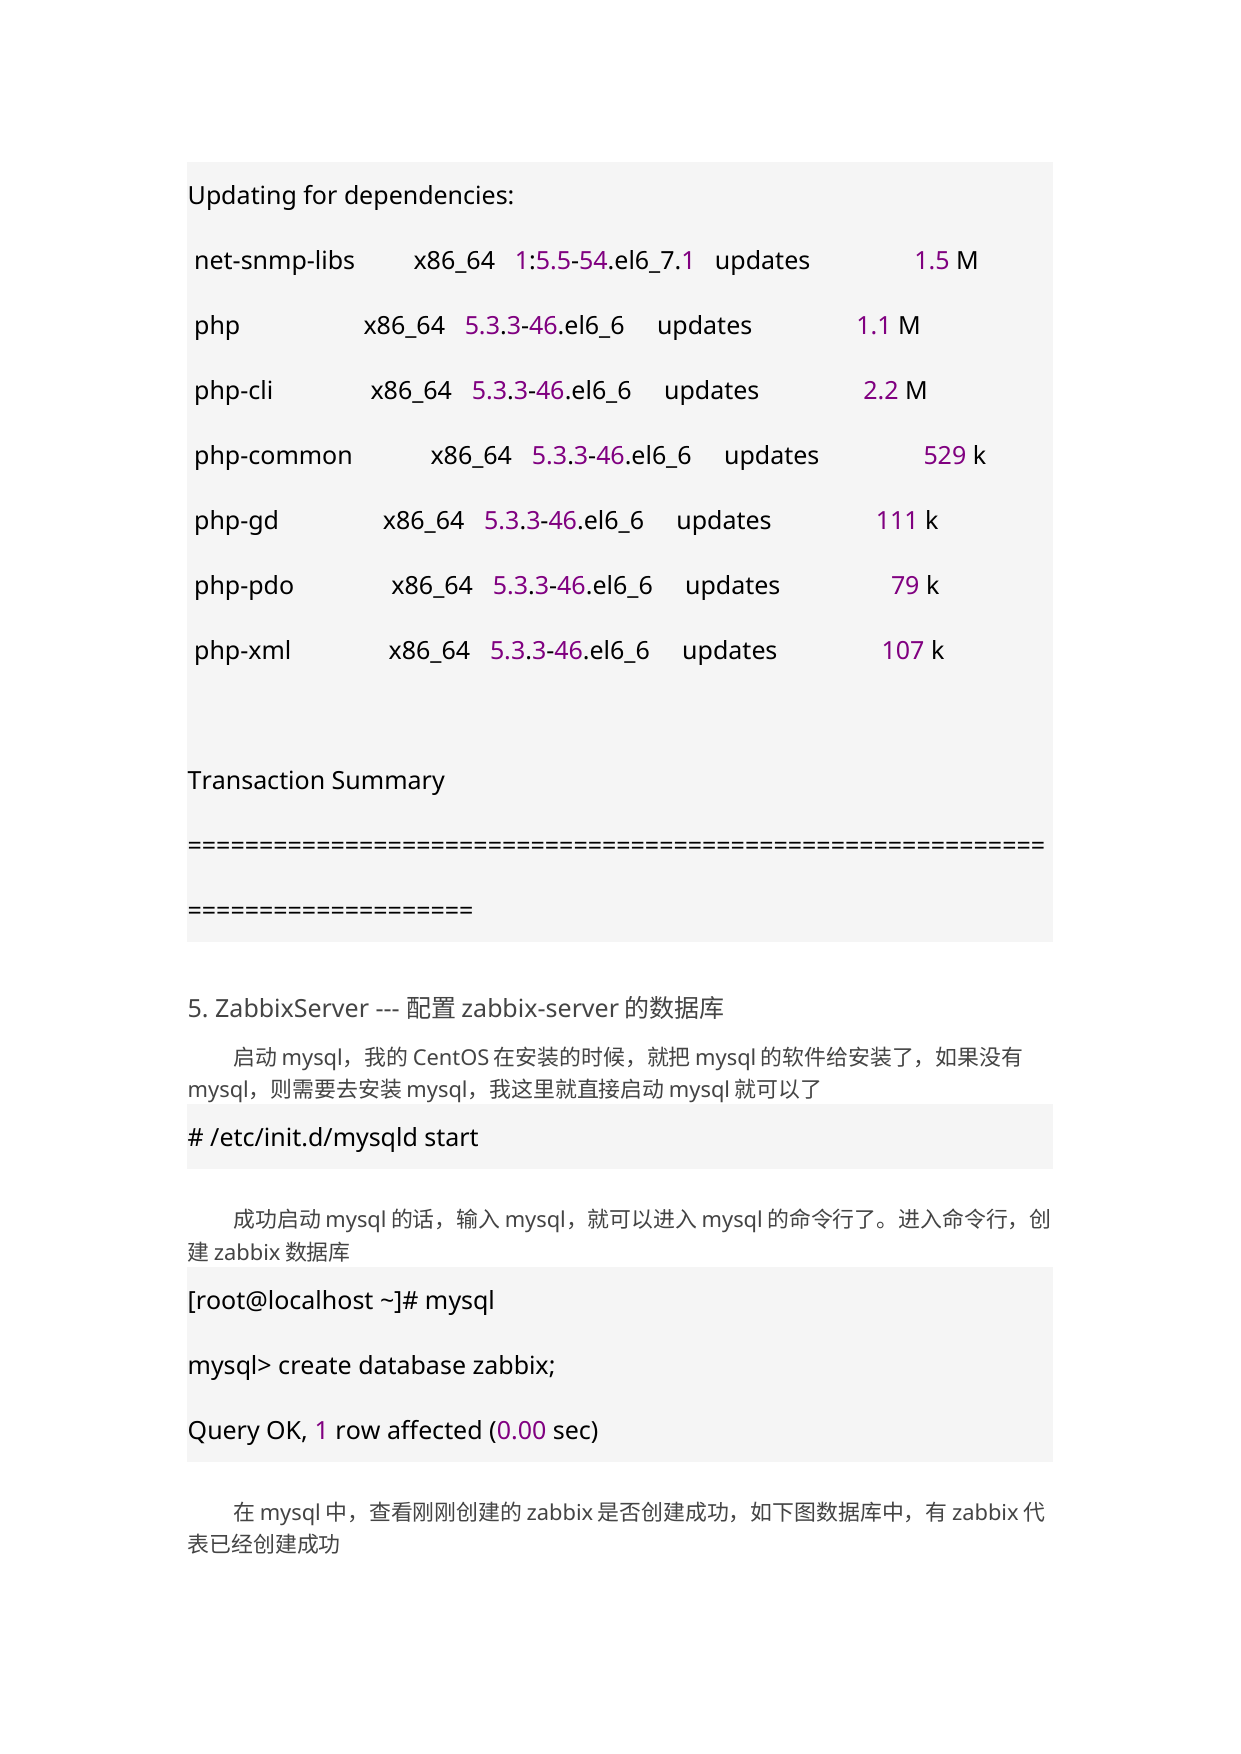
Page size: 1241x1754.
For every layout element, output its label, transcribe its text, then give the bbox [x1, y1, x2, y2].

text [root@localhost ~]# mysql [187, 1267, 1053, 1332]
text php x86_64 5.3.3-46.el6_6 updates 1.1 M [187, 292, 1053, 357]
text Query OK, 1 row affected (0.00 sec) [187, 1397, 1053, 1462]
text php-pdo x86_64 5.3.3-46.el6_6 updates 79 k [187, 552, 1053, 617]
text php-common x86_64 5.3.3-46.el6_6 updates 529 k [187, 422, 1053, 487]
text 5. ZabbixServer --- 配置zabbix-server的数据库 [187, 974, 1053, 1039]
text php-gd x86_64 5.3.3-46.el6_6 updates 111 k [187, 487, 1053, 552]
text php-cli x86_64 5.3.3-46.el6_6 updates 2.2 M [187, 357, 1053, 422]
text Transaction Summary [187, 747, 1053, 812]
text 成功启动mysql的话，输入mysql，就可以进入mysql的命令行了。进入命令行，创建zabbix数据库 [187, 1202, 1053, 1267]
text php-xml x86_64 5.3.3-46.el6_6 updates 107 k [187, 617, 1053, 682]
text Updating for dependencies: [187, 162, 1053, 227]
text net-snmp-libs x86_64 1:5.5-54.el6_7.1 updates 1.5 M [187, 227, 1053, 292]
text 启动mysql，我的CentOS在安装的时候，就把mysql的软件给安装了，如果没有mysql，则需要去安装mysql，我这里就直接启动mysql就可以了 [187, 1039, 1053, 1104]
text mysql> create database zabbix; [187, 1332, 1053, 1397]
text 在mysql中，查看刚刚创建的zabbix是否创建成功，如下图数据库中，有zabbix代表已经创建成功 [187, 1494, 1053, 1559]
text # /etc/init.d/mysqld start [187, 1104, 1053, 1169]
text ================================================================================ [187, 812, 1053, 942]
